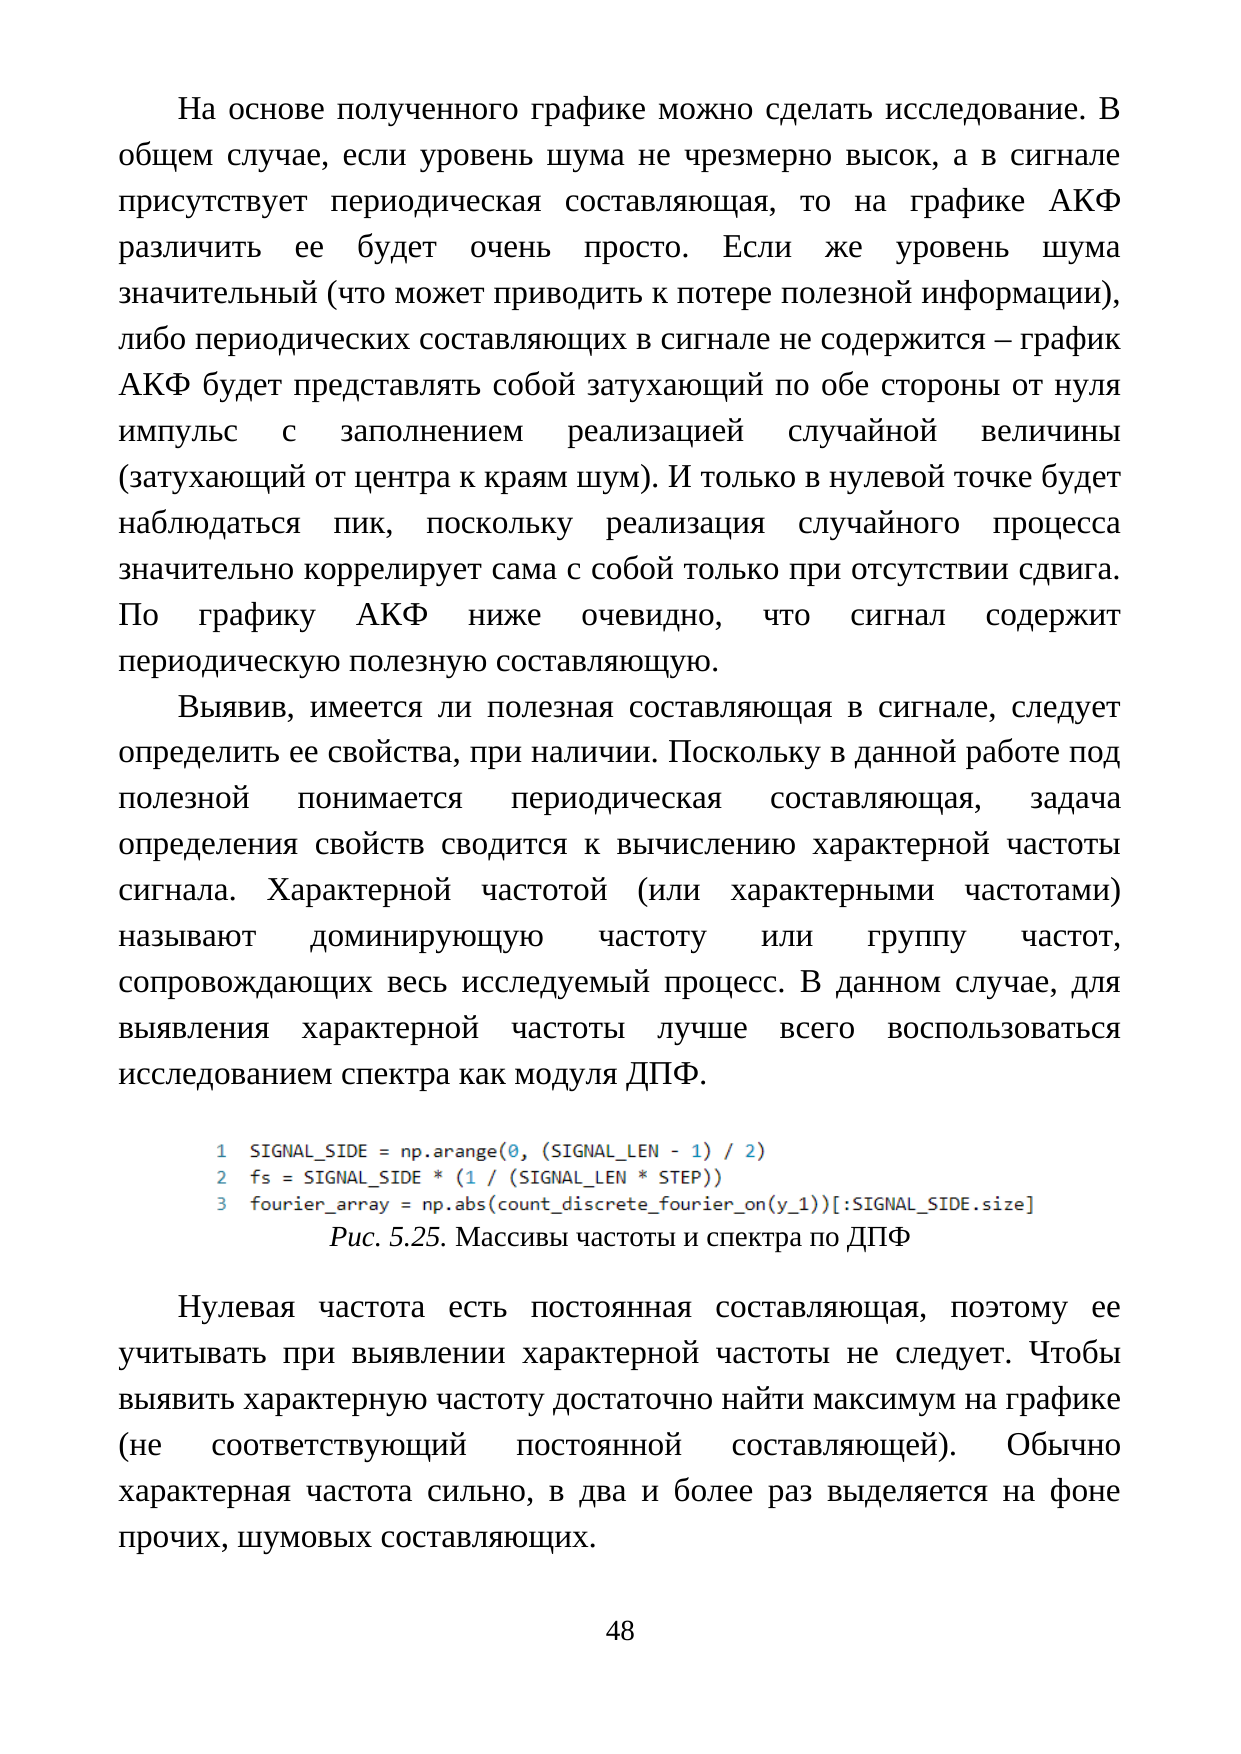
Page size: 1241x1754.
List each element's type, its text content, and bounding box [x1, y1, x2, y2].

text Выявив, имеется ли полезная составляющая в сигнале, следует определить ее свойства, при наличии. Поскольку в данной работе под полезной понимается периодическая составляющая, задача определения свойств сводится к вычислению характерной частоты сигнала. Характерной частотой (или характерными частотами) называют доминирующую частоту или группу частот, сопровождающих весь исследуемый процесс. В данном случае, для выявления характерной частоты лучше всего воспользоваться исследованием спектра как модуля ДПФ. [118, 686, 1122, 1092]
picture [202, 1132, 1039, 1219]
text На основе полученного графике можно сделать исследование. В общем случае, если уровень шума не чрезмерно высок, а в сигнале присутствует периодическая составляющая, то на графике АКФ различить ее будет очень просто. Если же уровень шума значительный (что может приводить к потере полезной информации), либо периодических составляющих в сигнале не содержится – график АКФ будет представлять собой затухающий по обе стороны от нуля импульс с заполнением реализацией случайной величины (затухающий от центра к краям шум). И только в нулевой точке будет наблюдаться пик, поскольку реализация случайного процесса значительно коррелирует сама с собой только при отсутствии сдвига. По графику АКФ ниже очевидно, что сигнал содержит периодическую полезную составляющую. [118, 89, 1122, 678]
text Нулевая частота есть постоянная составляющая, поэтому ее учитывать при выявлении характерной частоты не следует. Чтобы выявить характерную частоту достаточно найти максимум на графике (не соответствующий постоянной составляющей). Обычно характерная частота сильно, в два и более раз выделяется на фоне прочих, шумовых составляющих. [118, 1286, 1122, 1554]
text Рис. 5.25. Массивы частоты и спектра по ДПФ [118, 1219, 1122, 1253]
